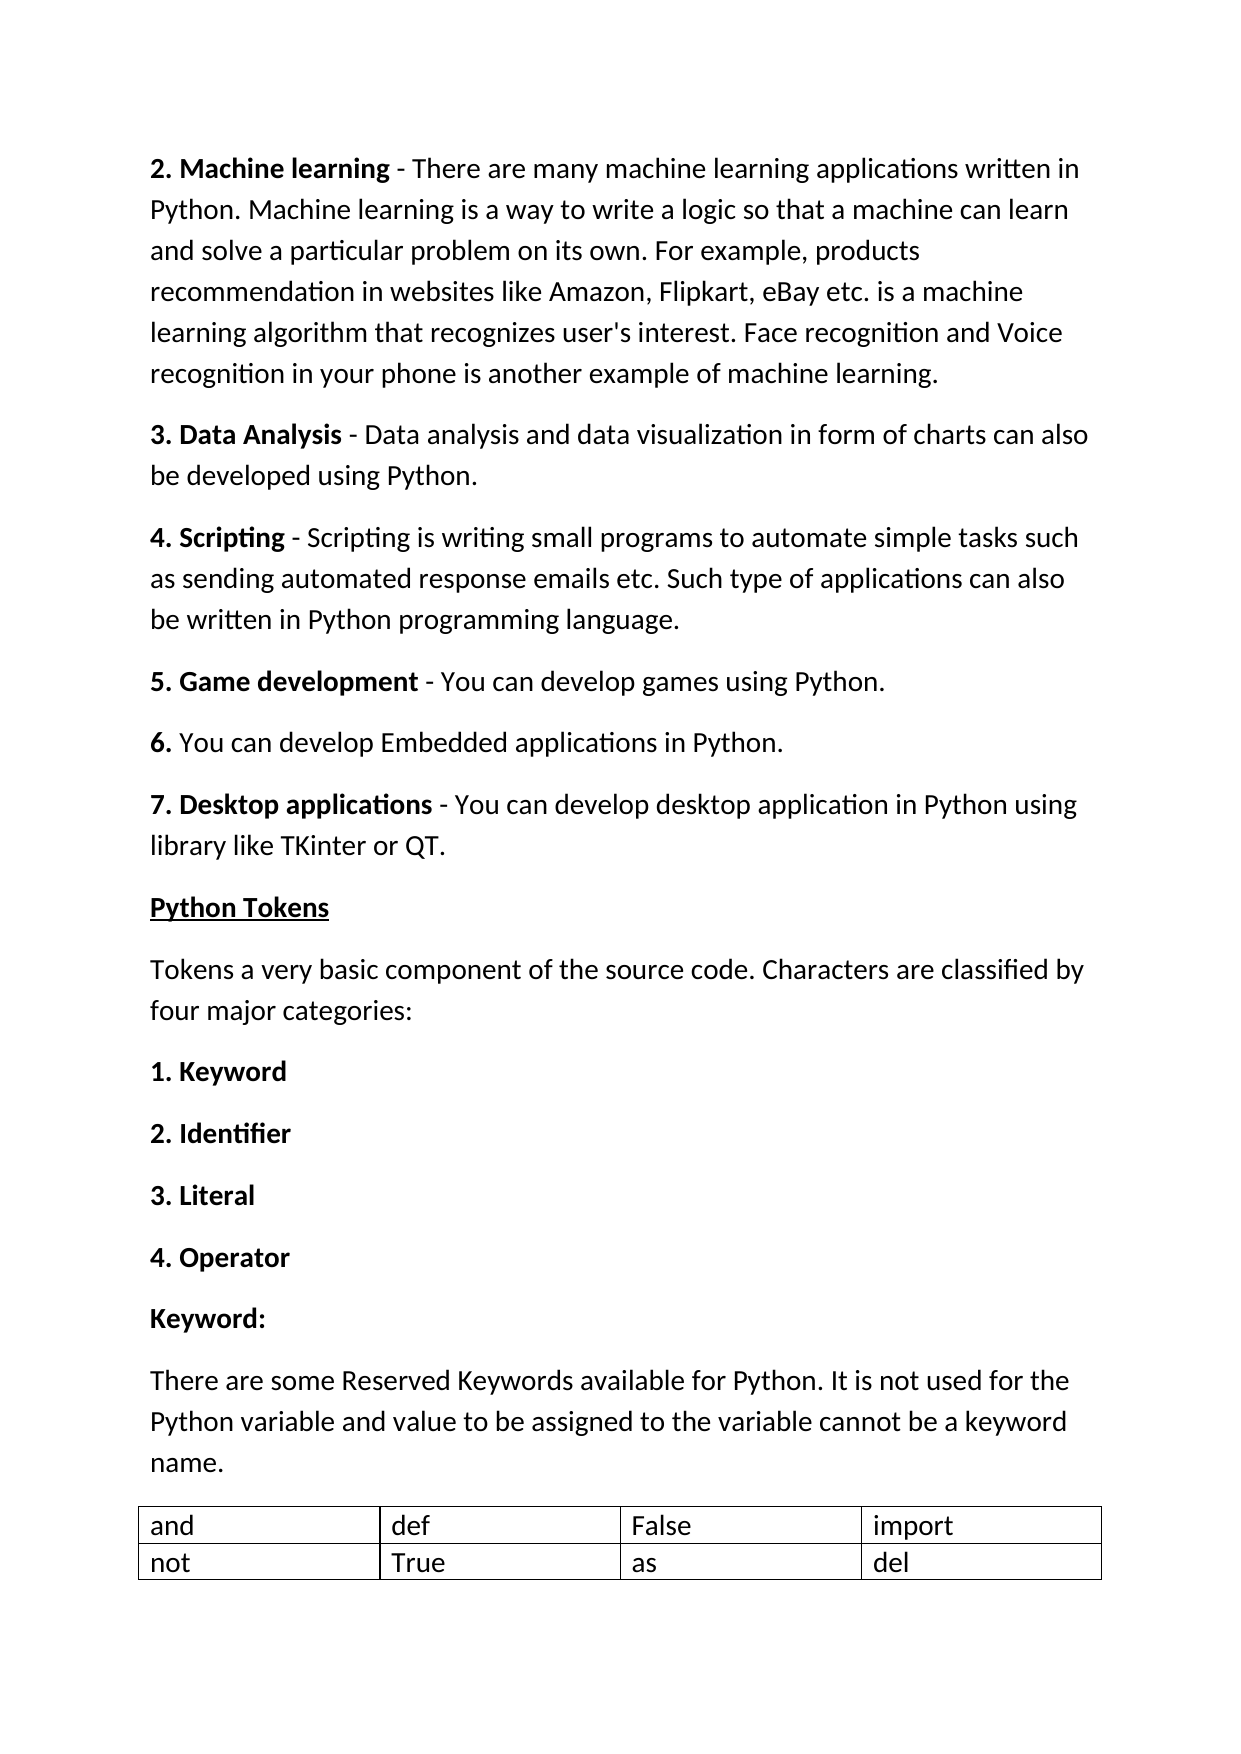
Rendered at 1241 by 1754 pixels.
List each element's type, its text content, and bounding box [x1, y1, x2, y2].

text There are some Reserved Keywords available for Python. It is not used for the Python variable and value to be assigned to the variable cannot be a keyword name. [150, 1362, 1090, 1480]
text 3. Data Analysis - Data analysis and data visualization in form of charts can also be developed using Python. [150, 416, 1090, 493]
table_header and [139, 1507, 379, 1543]
text Keyword: [150, 1301, 1090, 1336]
text 3. Literal [150, 1177, 1090, 1213]
text 7. Desktop applications - You can develop desktop application in Python using library like TKinter or QT. [150, 786, 1090, 863]
text 4. Scripting - Scripting is writing small programs to automate simple tasks such as sending automated response emails etc. Such type of applications can also be written in Python programming language. [150, 519, 1090, 637]
text 4. Operator [150, 1239, 1090, 1274]
text Tokens a very basic component of the source code. Characters are classified by four major categories: [150, 951, 1090, 1027]
table_header def [381, 1507, 620, 1543]
text 1. Keyword [150, 1053, 1090, 1089]
text 5. Game development - You can develop games using Python. [150, 663, 1090, 698]
table_cell True [381, 1544, 620, 1579]
table_cell not [139, 1544, 379, 1579]
text Python Tokens [150, 889, 1090, 925]
table_cell as [621, 1544, 861, 1579]
text 2. Identifier [150, 1115, 1090, 1151]
text 6. You can develop Embedded applications in Python. [150, 724, 1090, 760]
table_header import [862, 1507, 1101, 1543]
text 2. Machine learning - There are many machine learning applications written in Python. Machine learning is a way to write a logic so that a machine can learn and solve a particular problem on its own. For example, products recommendation in websites like Amazon, Flipkart, eBay etc. is a machine learning algorithm that recognizes user's interest. Face recognition and Voice recognition in your phone is another example of machine learning. [150, 150, 1090, 390]
table_cell del [862, 1544, 1101, 1579]
table_header False [621, 1507, 861, 1543]
